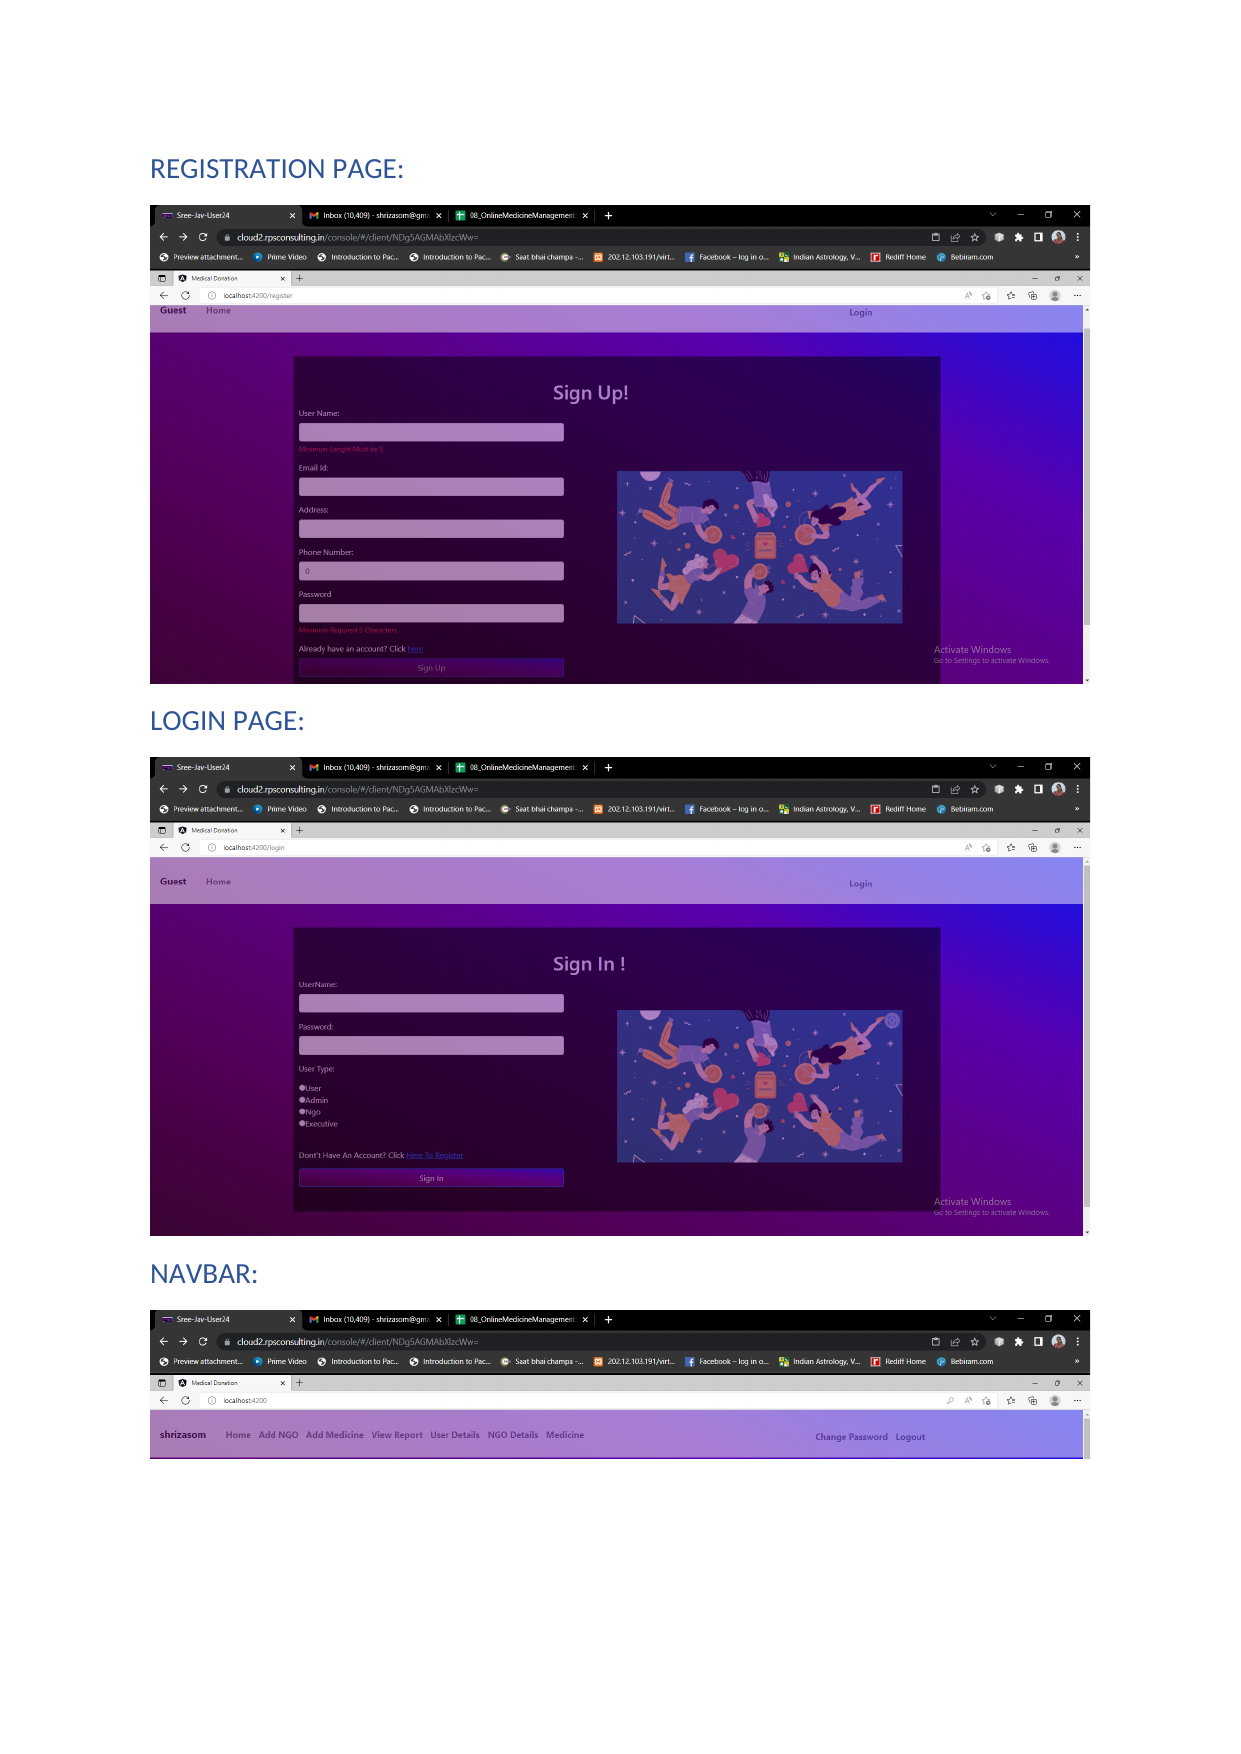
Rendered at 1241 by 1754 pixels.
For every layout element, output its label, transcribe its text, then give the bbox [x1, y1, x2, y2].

text REGISTRATION PAGE: [150, 150, 1090, 186]
text LOGIN PAGE: [150, 702, 1090, 738]
picture [150, 205, 1091, 684]
text NAVBAR: [150, 1255, 1090, 1290]
picture [150, 757, 1091, 1236]
picture [150, 1310, 1091, 1459]
